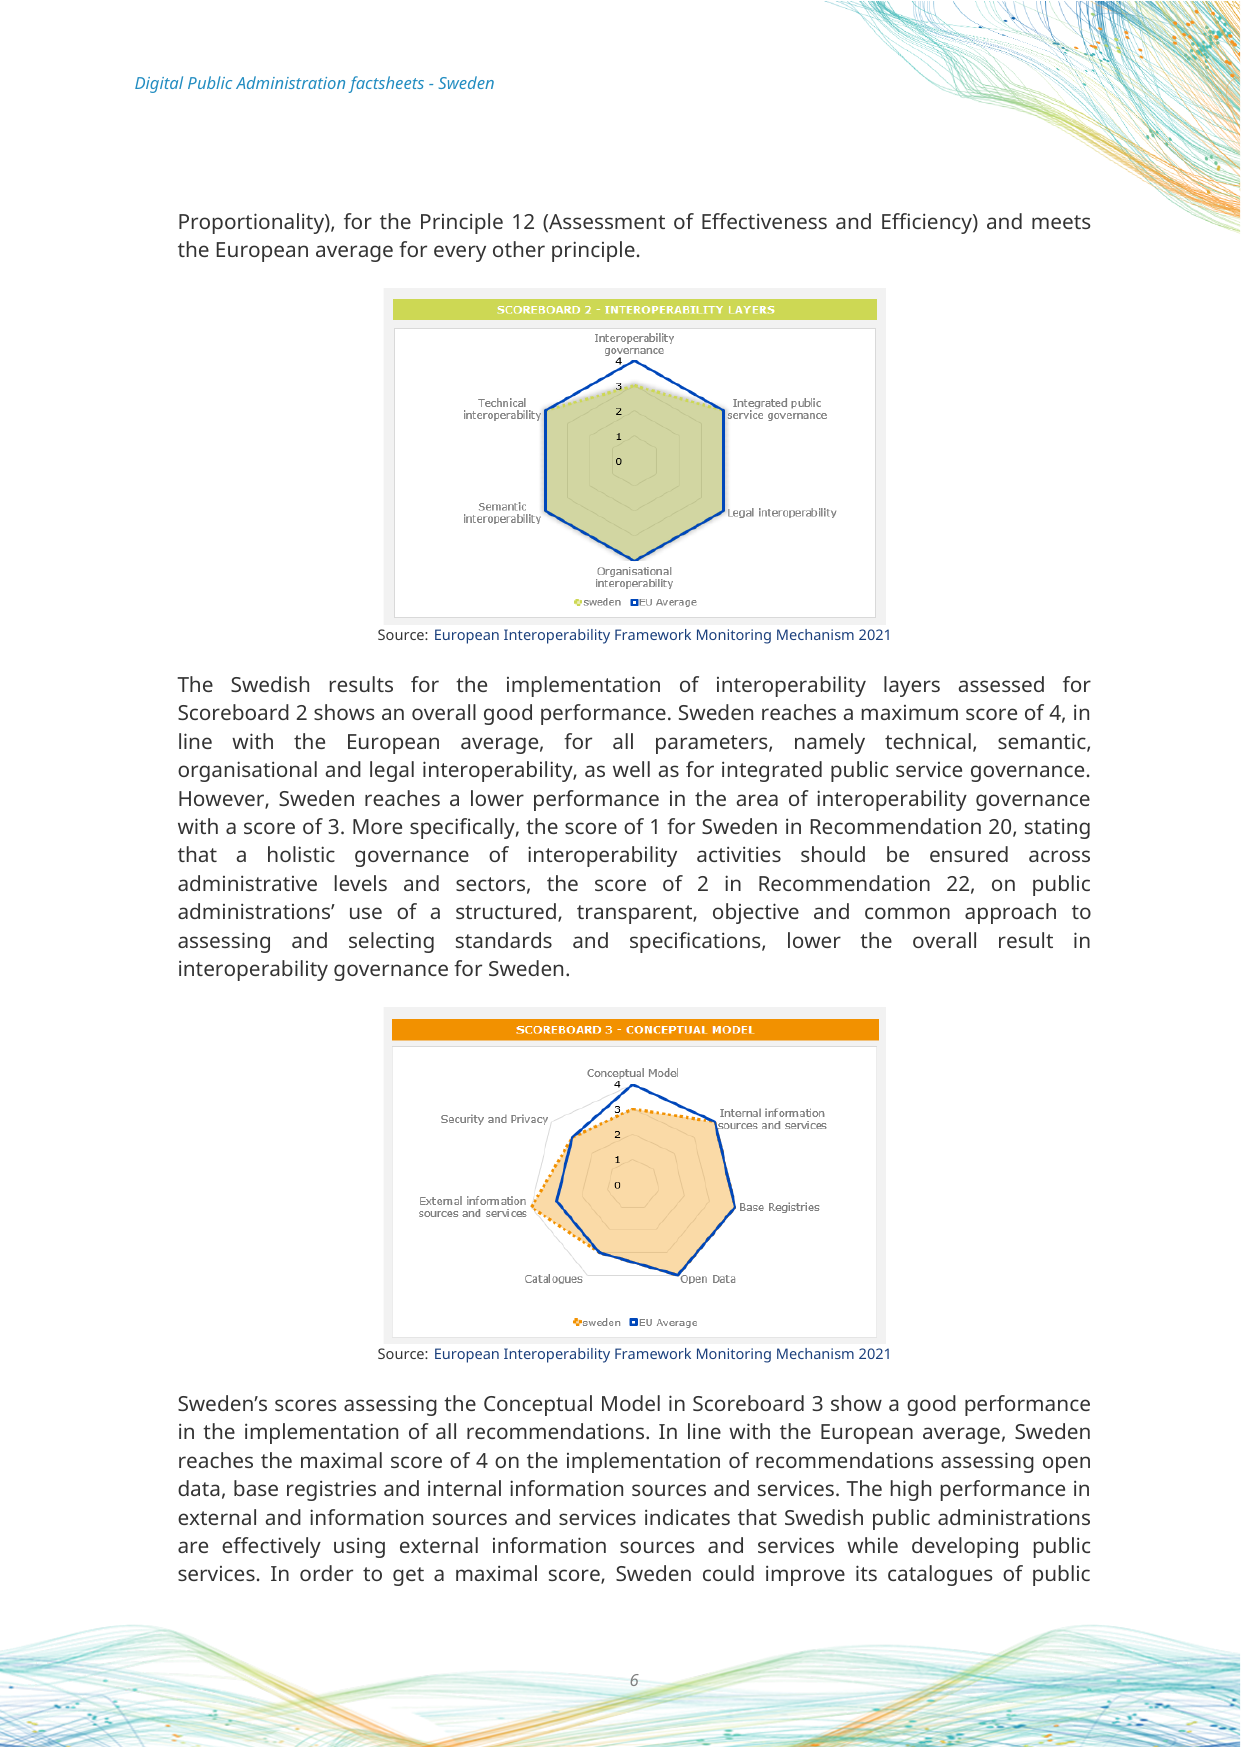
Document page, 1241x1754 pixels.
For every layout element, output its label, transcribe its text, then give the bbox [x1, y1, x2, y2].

text Source: European Interoperability Framework Monitoring Mechanism 2021 [177, 1344, 1092, 1364]
picture [814, 1, 1241, 251]
text Source: European Interoperability Framework Monitoring Mechanism 2021 [177, 625, 1092, 645]
picture [0, 1601, 1241, 1747]
text The Swedish results for the implementation of interoperability layers assessed for Scoreboard 2 shows an overall good performance. Sweden reaches a maximum score of 4, in line with the European average, for all parameters, namely technical, semantic, organisational and legal interoperability, as well as for integrated public service governance. However, Sweden reaches a lower performance in the area of interoperability governance with a score of 3. More specifically, the score of 1 for Sweden in Recommendation 20, stating that a holistic governance of interoperability activities should be ensured across administrative levels and sectors, the score of 2 in Recommendation 22, on public administrations’ use of a structured, transparent, objective and common approach to assessing and selecting standards and specifications, lower the overall result in interoperability governance for Sweden. [177, 670, 1092, 983]
picture [383, 288, 886, 625]
picture [383, 1007, 886, 1344]
